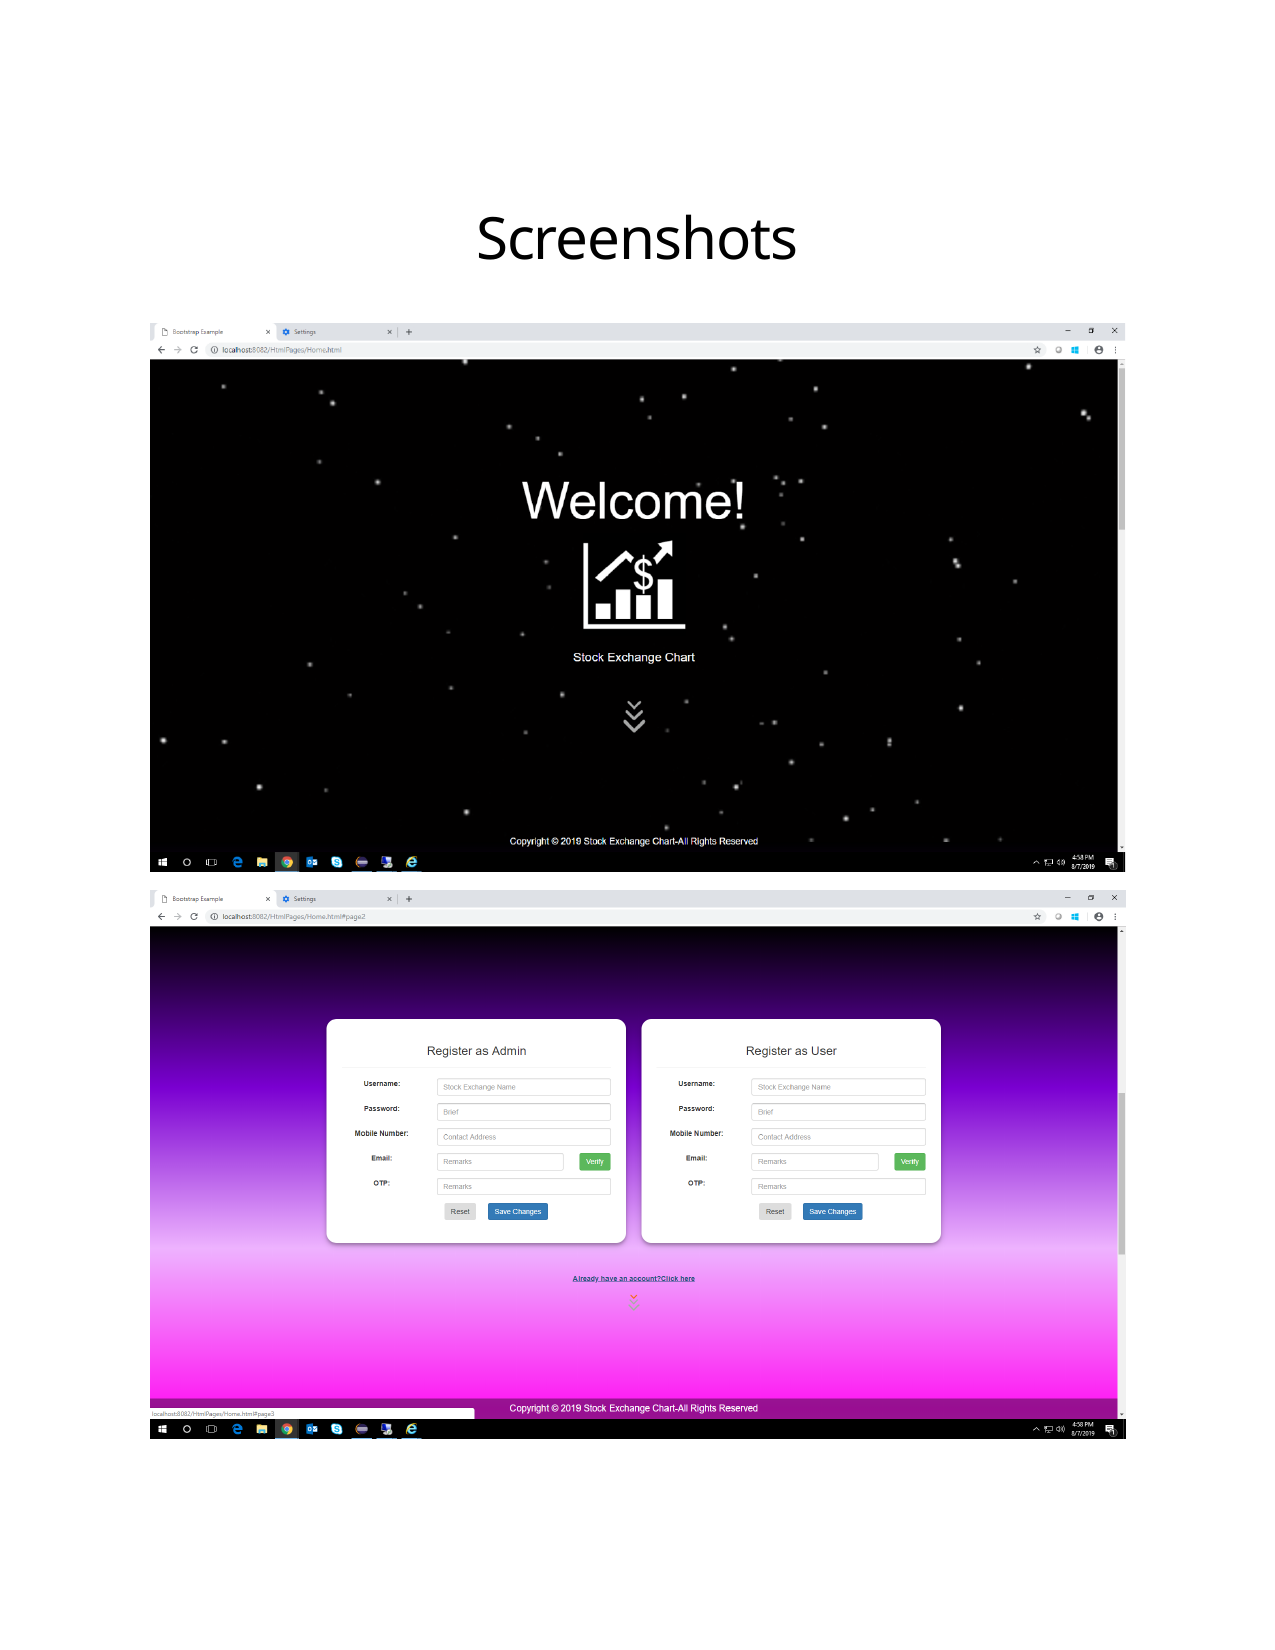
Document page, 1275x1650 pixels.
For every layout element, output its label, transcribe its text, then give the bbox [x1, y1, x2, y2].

picture [150, 890, 1126, 1439]
picture [150, 323, 1125, 872]
title Screenshots [150, 197, 1125, 276]
